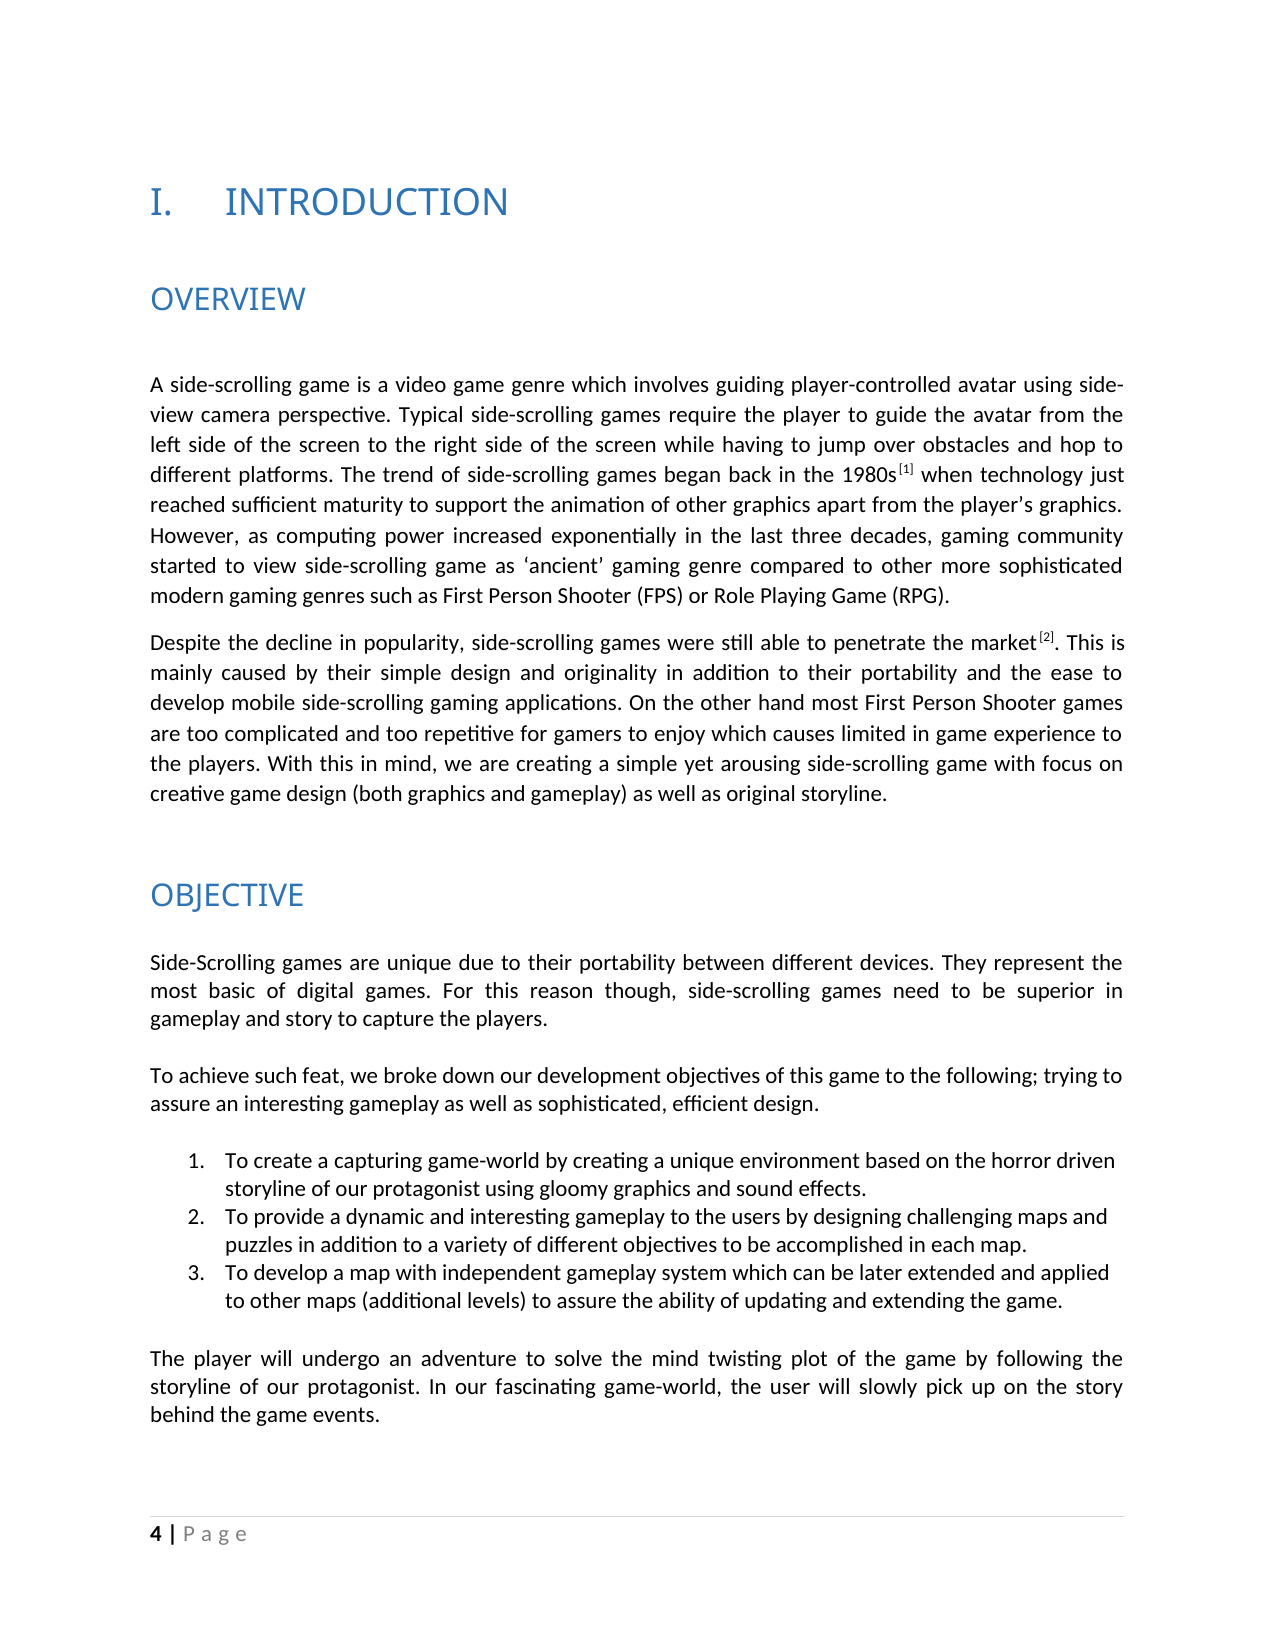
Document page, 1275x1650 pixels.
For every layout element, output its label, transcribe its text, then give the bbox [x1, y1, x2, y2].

subtitle OVERVIEW [150, 277, 1125, 319]
text Despite the decline in popularity, side-scrolling games were still able to penetrate the market[2]. This is mainly caused by their simple design and originality in addition to their portability and the ease to develop mobile side-scrolling gaming applications. On the other hand most First Person Shooter games are too complicated and too repetitive for gamers to enjoy which causes limited in game experience to the players. With this in mind, we are creating a simple yet arousing side-scrolling game with focus on creative game design (both graphics and gameplay) as well as original storyline. [150, 628, 1125, 807]
list To develop a map with independent gameplay system which can be later extended and applied to other maps (additional levels) to assure the ability of updating and extending the game. [187, 1258, 1125, 1314]
list To create a capturing game-world by creating a unique environment based on the horror driven storyline of our protagonist using gloomy graphics and sound effects. [187, 1146, 1125, 1202]
subtitle INTRODUCTION [150, 175, 1125, 226]
text The player will undergo an adventure to solve the mind twisting plot of the game by following the storyline of our protagonist. In our fascinating game-world, the user will slowly pick up on the story behind the game events. [150, 1344, 1125, 1428]
text To achieve such feat, we broke down our development objectives of this game to the following; trying to assure an interesting gameplay as well as sophisticated, efficient design. [150, 1061, 1125, 1117]
list To provide a dynamic and interesting gameplay to the users by designing challenging maps and puzzles in addition to a variety of different objectives to be accomplished in each map. [187, 1202, 1125, 1258]
text Side-Scrolling games are unique due to their portability between different devices. They represent the most basic of digital games. For this reason though, side-scrolling games need to be superior in gameplay and story to capture the players. [150, 948, 1125, 1032]
text A side-scrolling game is a video game genre which involves guiding player-controlled avatar using side-view camera perspective. Typical side-scrolling games require the player to guide the avatar from the left side of the screen to the right side of the screen while having to jump over obstacles and hop to different platforms. The trend of side-scrolling games began back in the 1980s[1] when technology just reached sufficient maturity to support the animation of other graphics apart from the player’s graphics. However, as computing power increased exponentially in the last three decades, gaming community started to view side-scrolling game as ‘ancient’ gaming genre compared to other more sophisticated modern gaming genres such as First Person Shooter (FPS) or Role Playing Game (RPG). [150, 370, 1125, 609]
subtitle OBJECTIVE [150, 873, 1125, 916]
